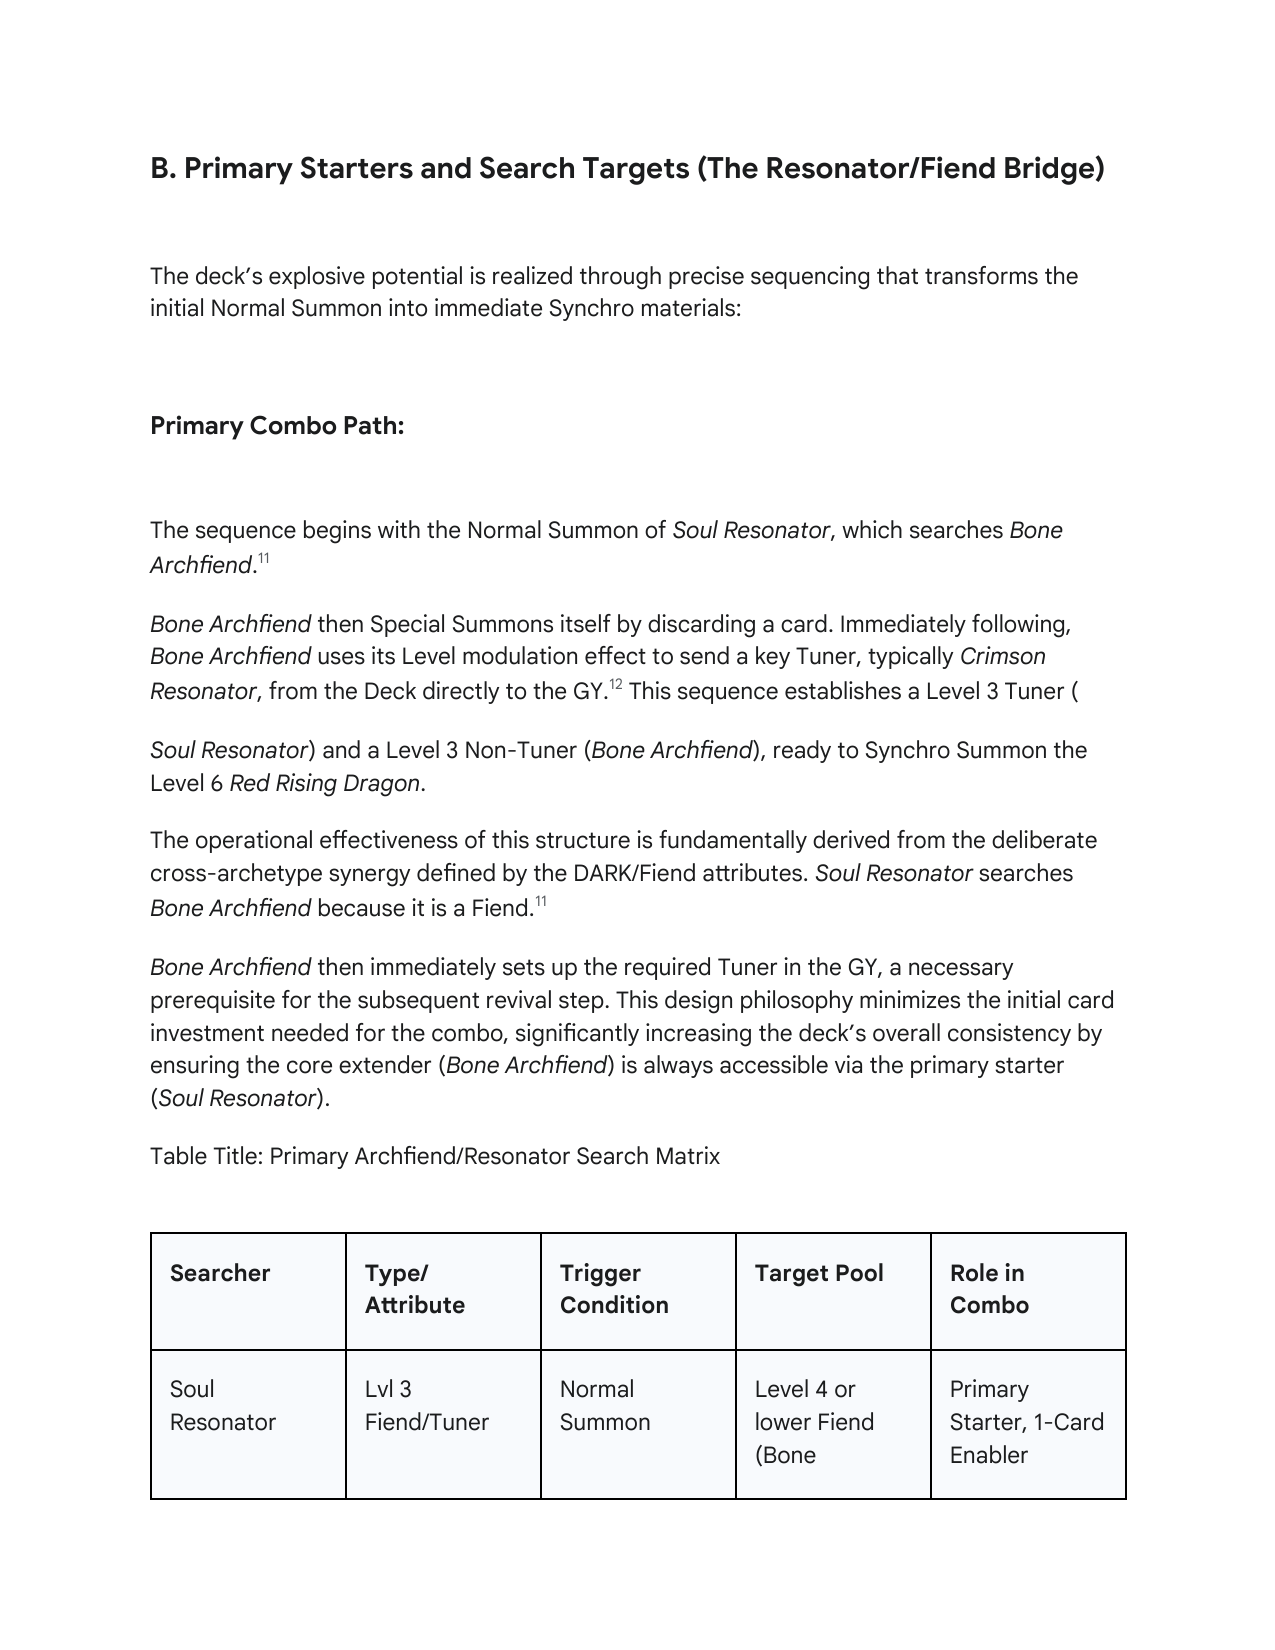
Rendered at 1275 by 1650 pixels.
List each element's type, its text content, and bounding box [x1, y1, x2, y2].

text The deck’s explosive potential is realized through precise sequencing that transforms the initial Normal Summon into immediate Synchro materials: [150, 262, 1125, 323]
table_header Target Pool [737, 1234, 930, 1349]
subtitle Primary Combo Path: [150, 410, 1125, 441]
text Bone Archfiend then Special Summons itself by discarding a card. Immediately following, Bone Archfiend uses its Level modulation effect to send a key Tuner, typically Crimson Resonator, from the Deck directly to the GY.12 This sequence establishes a Level 3 Tuner ( [150, 610, 1125, 707]
text Bone Archfiend then immediately sets up the required Tuner in the GY, a necessary prerequisite for the subsequent revival step. This design philosophy minimizes the initial card investment needed for the combo, significantly increasing the deck’s overall consistency by ensuring the core extender (Bone Archfiend) is always accessible via the primary starter (Soul Resonator). [150, 953, 1125, 1113]
table_header Role in Combo [932, 1234, 1125, 1349]
table_cell Normal Summon [542, 1351, 735, 1498]
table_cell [737, 1351, 930, 1498]
text The operational effectiveness of this structure is fundamentally derived from the deliberate cross-archetype synergy defined by the DARK/Fiend attributes. Soul Resonator searches Bone Archfiend because it is a Fiend.11 [150, 827, 1125, 924]
table_header Type/Attribute [347, 1234, 540, 1349]
table_header Searcher [152, 1234, 345, 1349]
table_header Trigger Condition [542, 1234, 735, 1349]
table_cell Lvl 3 Fiend/Tuner [347, 1351, 540, 1498]
text The sequence begins with the Normal Summon of Soul Resonator, which searches Bone Archfiend.11 [150, 516, 1125, 580]
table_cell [932, 1351, 1125, 1498]
text Soul Resonator) and a Level 3 Non-Tuner (Bone Archfiend), ready to Synchro Summon the Level 6 Red Rising Dragon. [150, 736, 1125, 798]
text Table Title: Primary Archfiend/Resonator Search Matrix [150, 1142, 1125, 1171]
table_cell Soul Resonator [152, 1351, 345, 1498]
subtitle B. Primary Starters and Search Targets (The Resonator/Fiend Bridge) [150, 150, 1125, 187]
